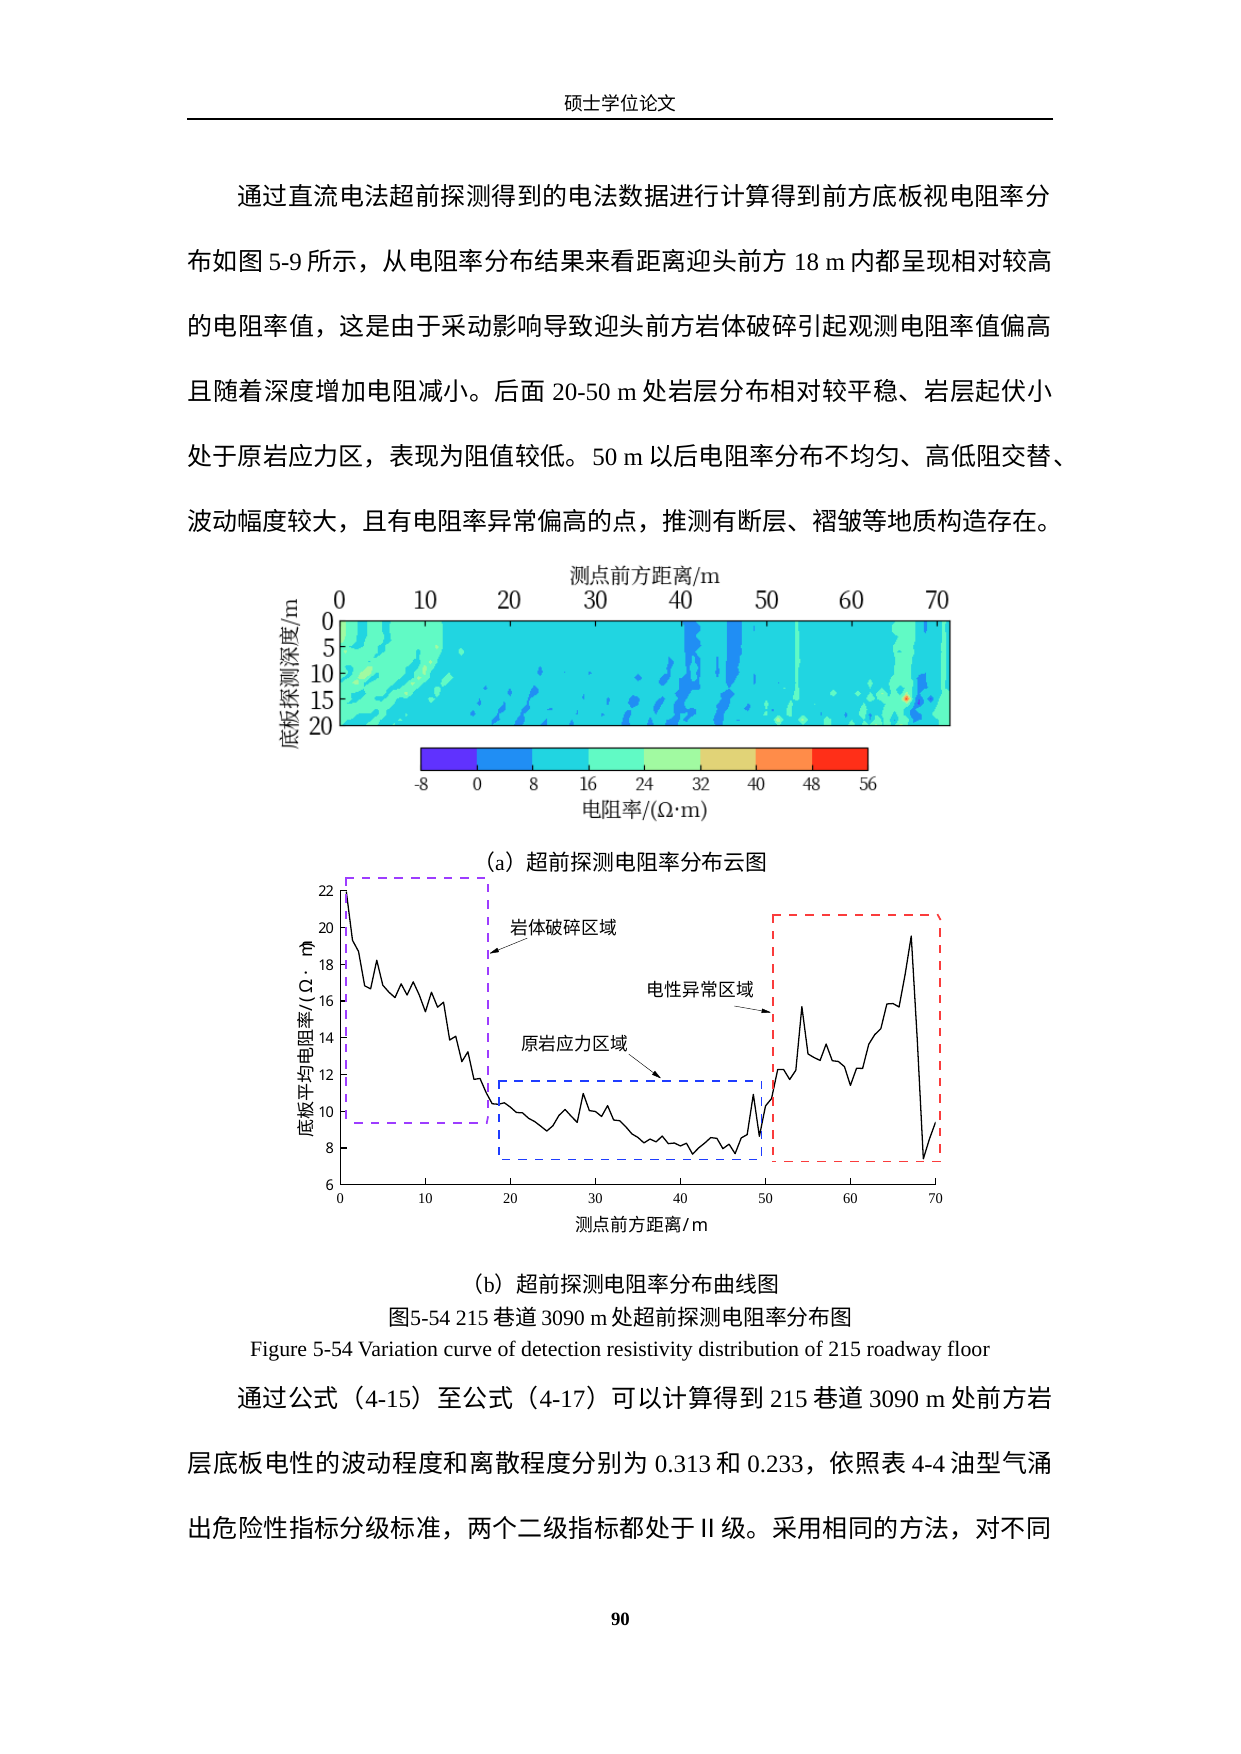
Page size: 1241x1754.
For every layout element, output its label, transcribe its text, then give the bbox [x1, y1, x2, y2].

text （b）超前探测电阻率分布曲线图 [187, 1267, 1053, 1299]
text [187, 1364, 1053, 1559]
text （a）超前探测电阻率分布云图 [187, 844, 1053, 877]
text 通过直流电法超前探测得到的电法数据进行计算得到前方底板视电阻率分布如图5-9所示，从电阻率分布结果来看距离迎头前方18 m内都呈现相对较高的电阻率值，这是由于采动影响导致迎头前方岩体破碎引起观测电阻率值偏高，且随着深度增加电阻减小。后面20-50 m处岩层分布相对较平稳、岩层起伏小处于原岩应力区，表现为阻值较低。50 m以后电阻率分布不均匀、高低阻交替、波动幅度较大，且有电阻率异常偏高的点，推测有断层、褶皱等地质构造存在。 [187, 162, 1053, 552]
picture [265, 552, 975, 833]
